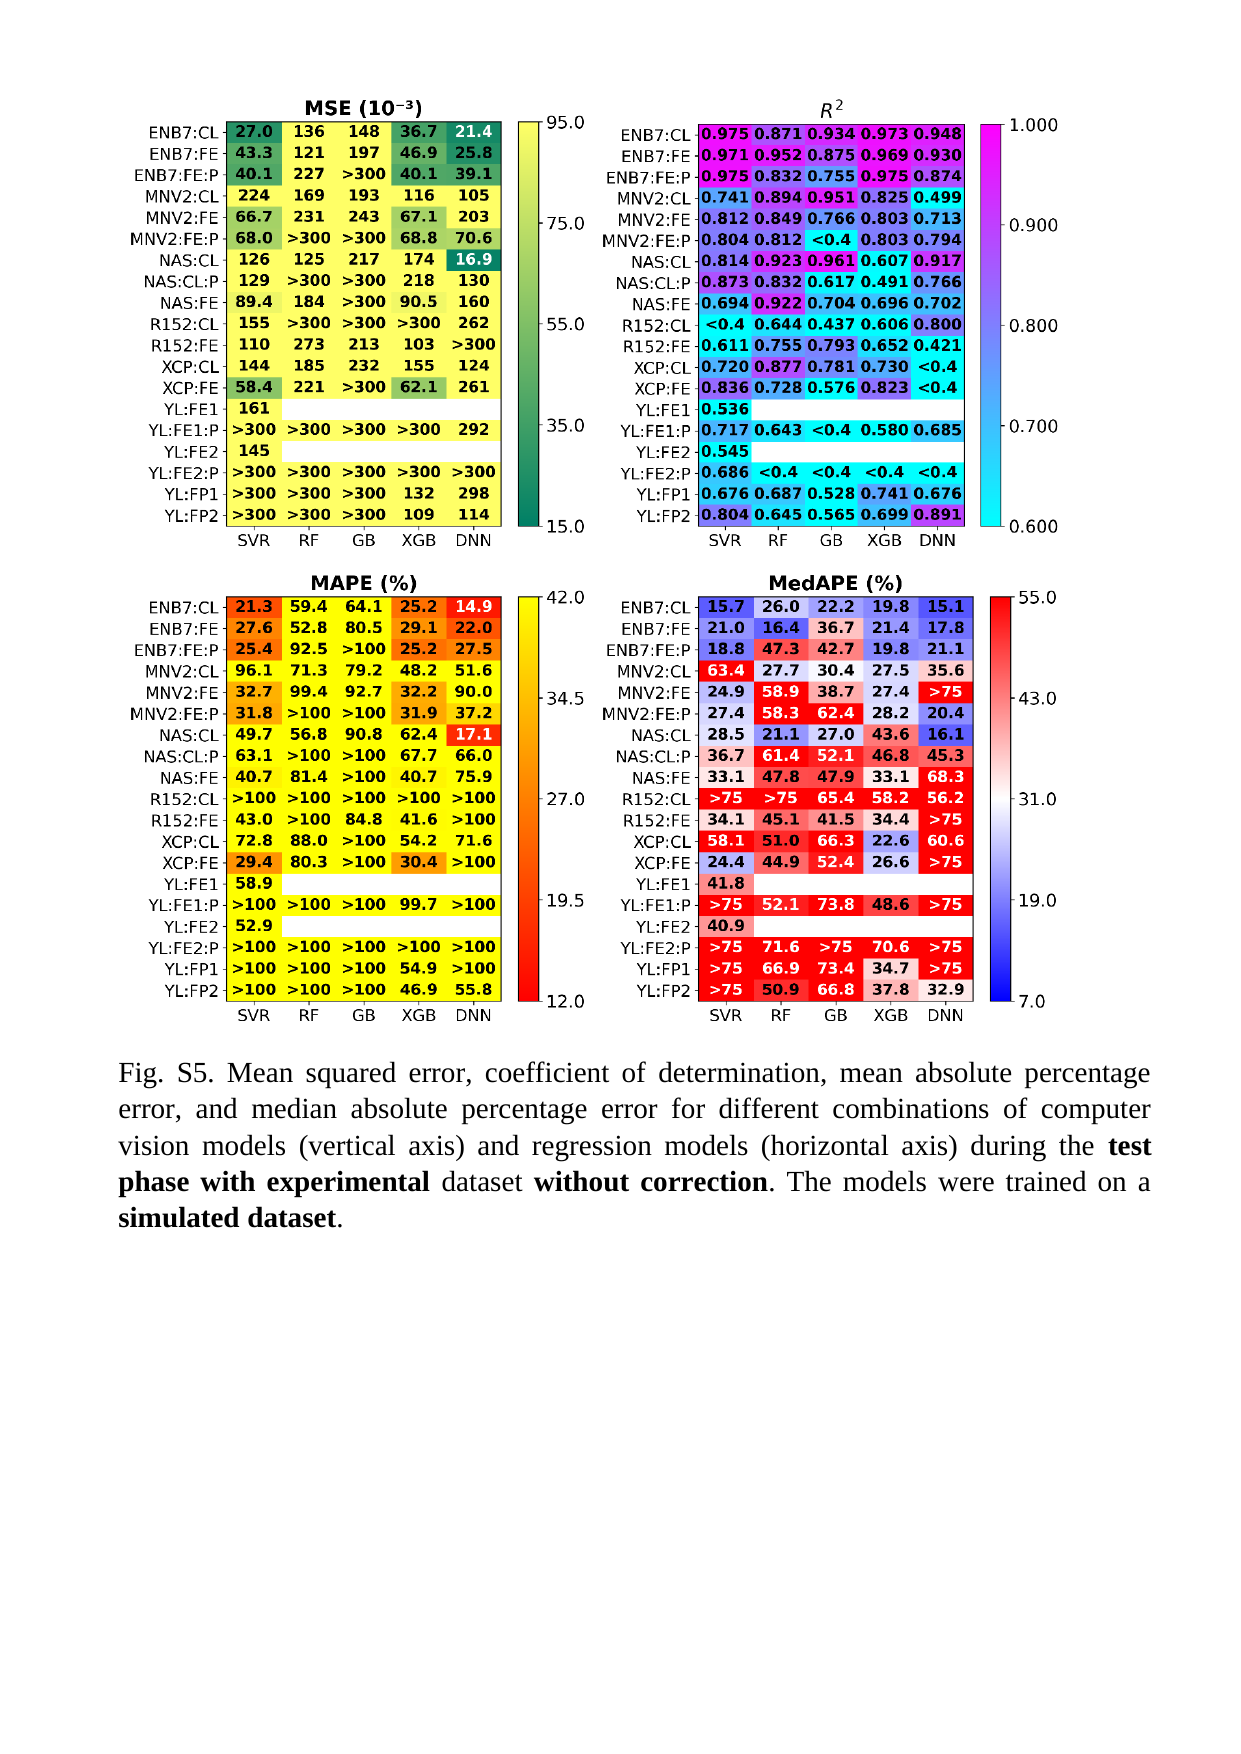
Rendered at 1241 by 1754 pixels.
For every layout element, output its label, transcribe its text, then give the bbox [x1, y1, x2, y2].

picture [118, 88, 1063, 561]
picture [118, 563, 1063, 1036]
text Fig. S5. Mean squared error, coefficient of determination, mean absolute percentage error, and median absolute percentage error for different combinations of computer vision models (vertical axis) and regression models (horizontal axis) during the test phase with experimental dataset without correction. The models were trained on a simulated dataset. [118, 1055, 1152, 1233]
